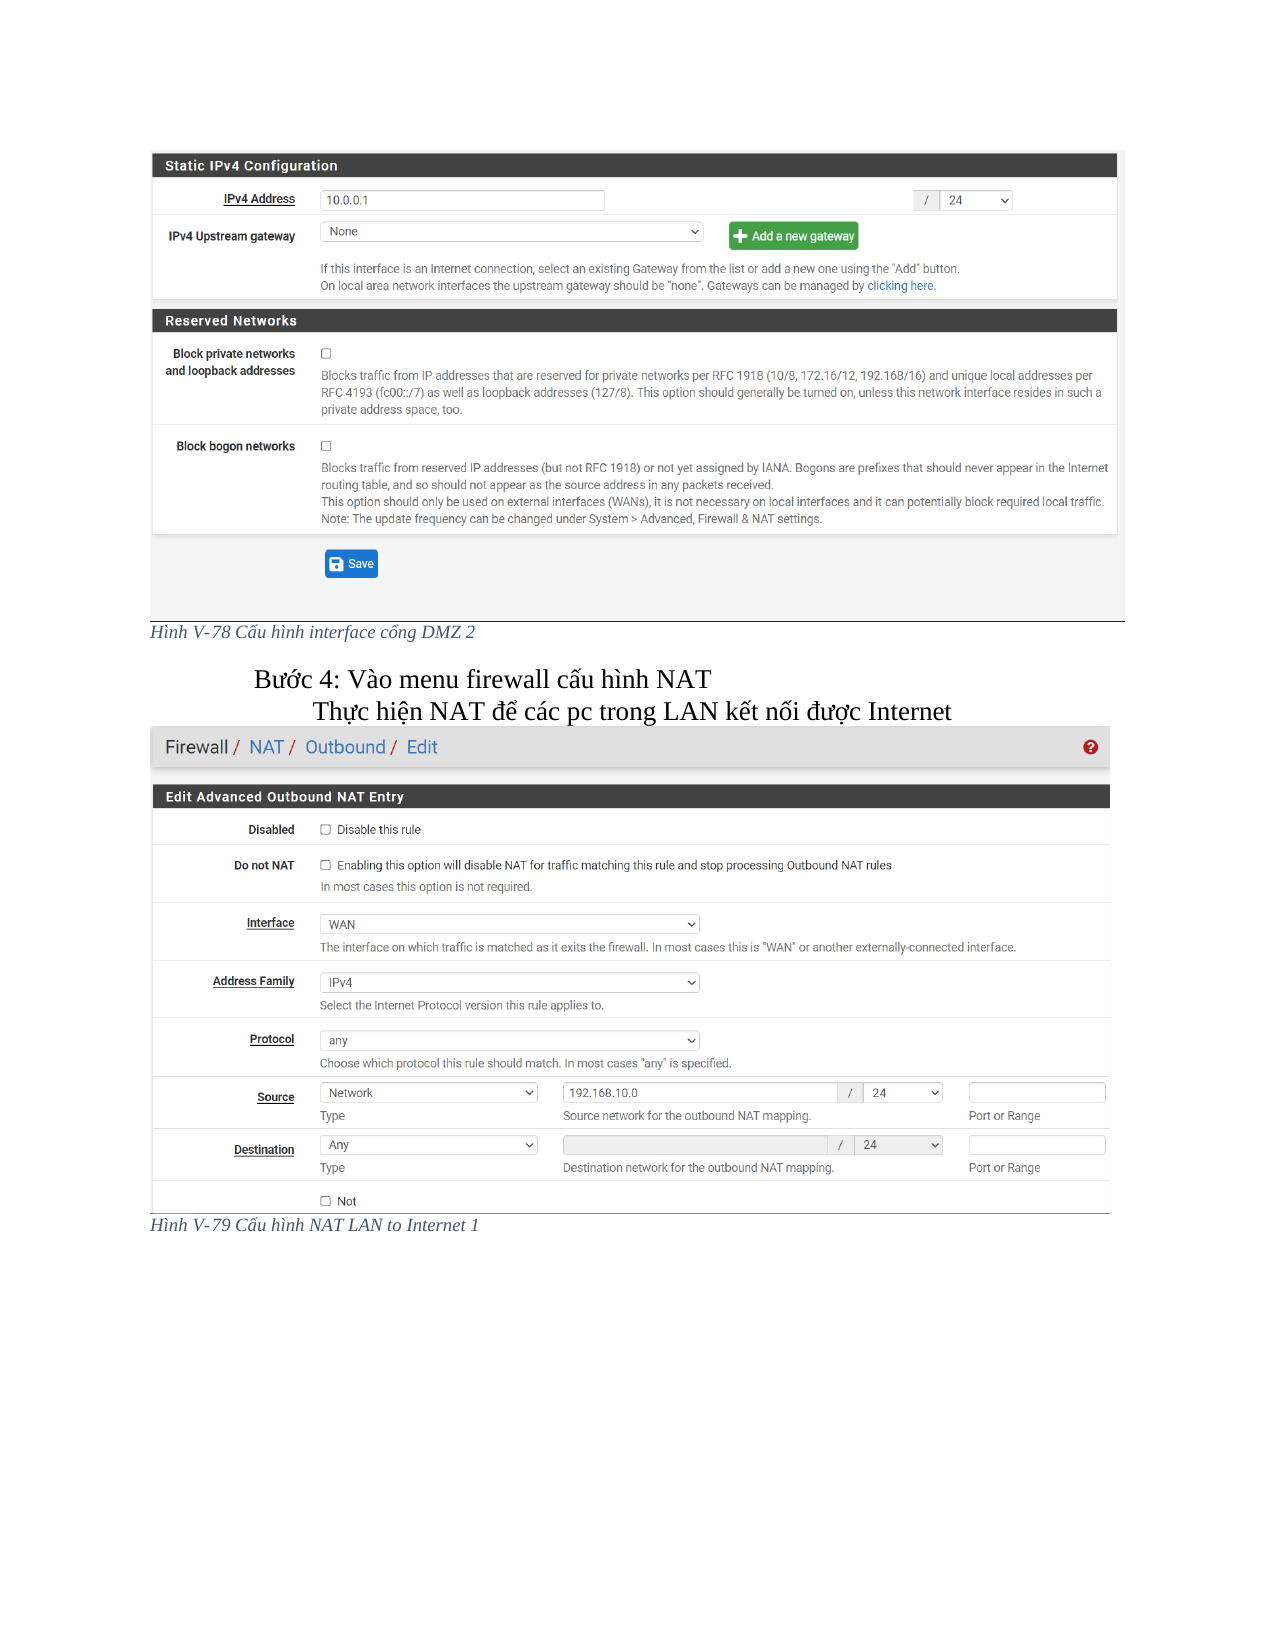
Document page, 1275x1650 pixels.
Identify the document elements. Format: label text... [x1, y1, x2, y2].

subtitle Bước 4: Vào menu firewall cấu hình NAT [253, 664, 1125, 695]
text Thực hiện NAT để các pc trong LAN kết nối được Internet [312, 695, 1125, 726]
picture [150, 726, 1110, 1214]
picture [150, 150, 1125, 622]
